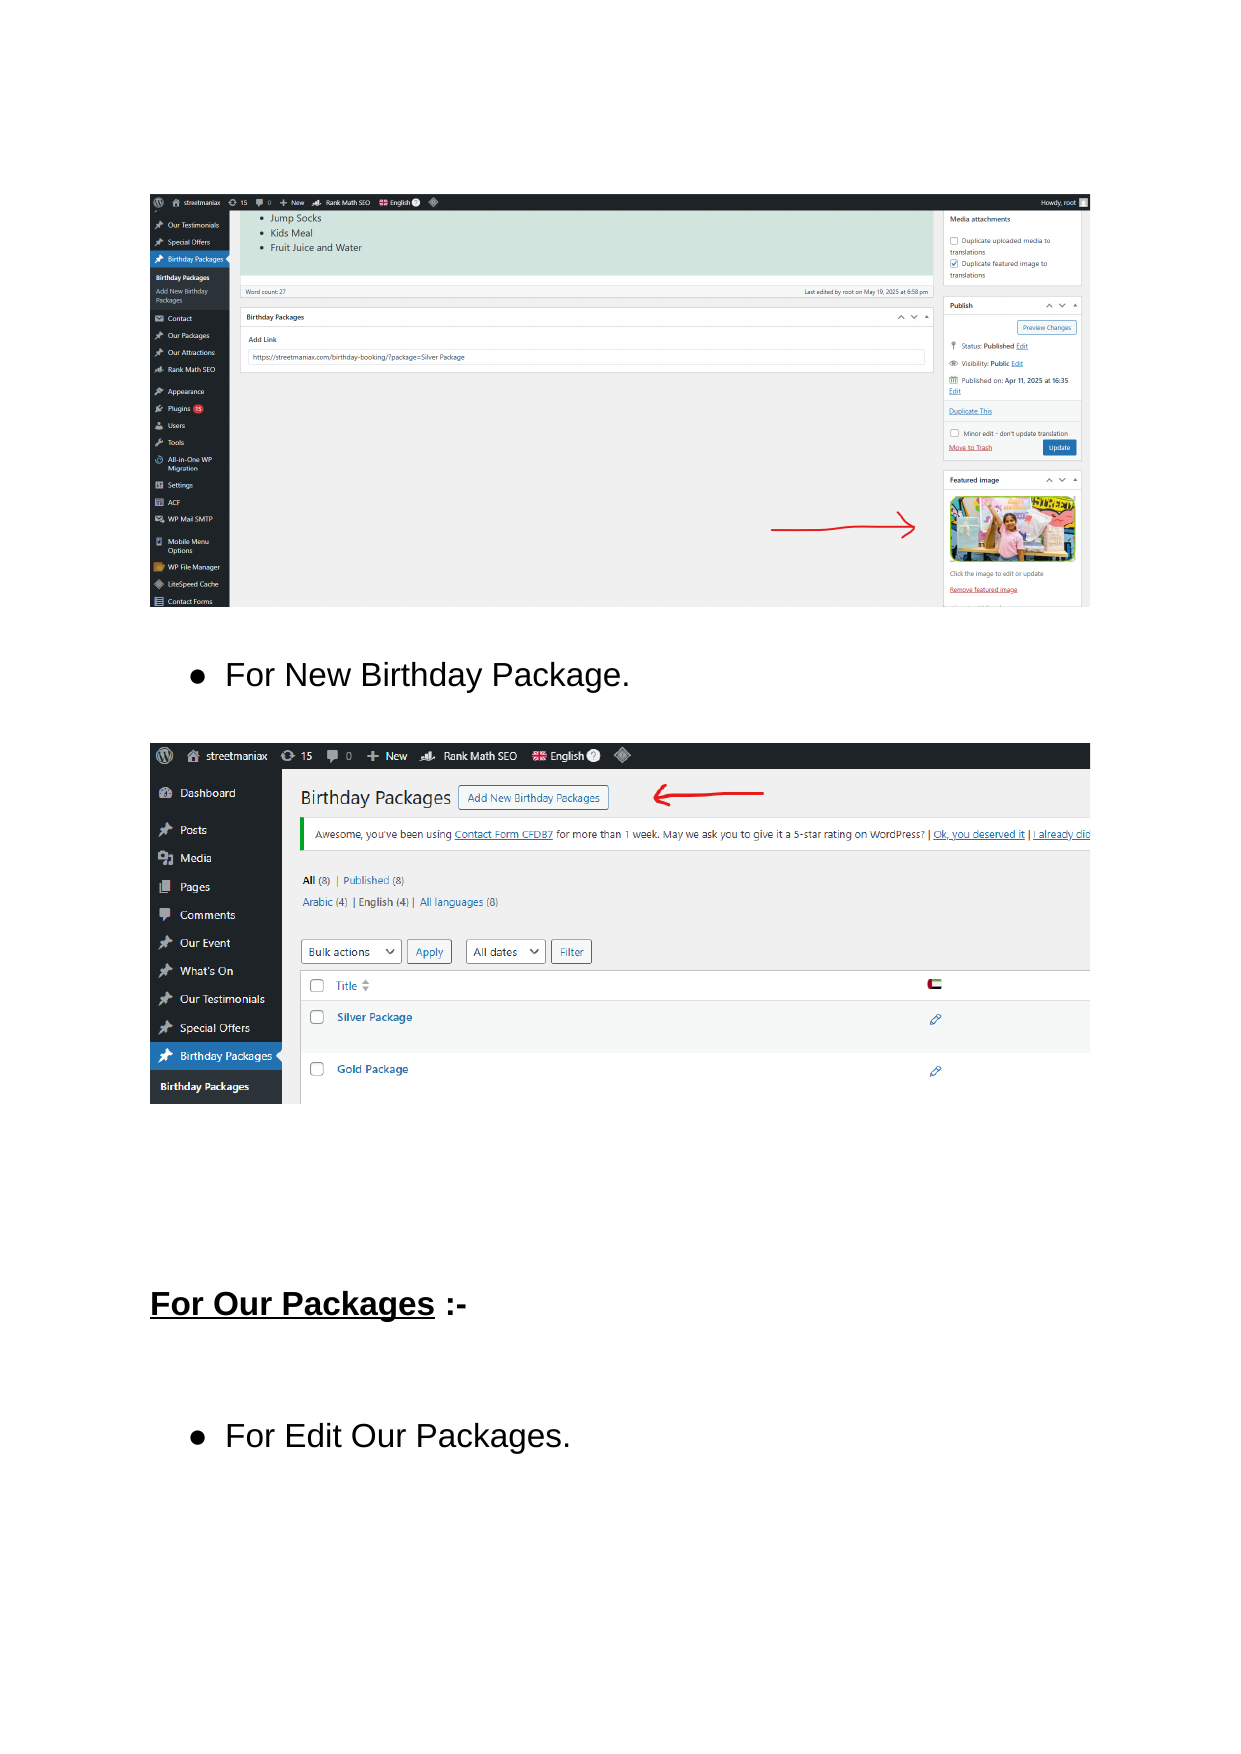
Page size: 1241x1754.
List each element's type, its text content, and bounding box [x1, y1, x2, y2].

list For Edit Our Packages. [187, 1416, 1090, 1455]
picture [150, 743, 1091, 1104]
picture [150, 194, 1091, 607]
text For Our Packages :- [150, 1284, 1090, 1322]
list For New Birthday Package. [187, 655, 1090, 693]
